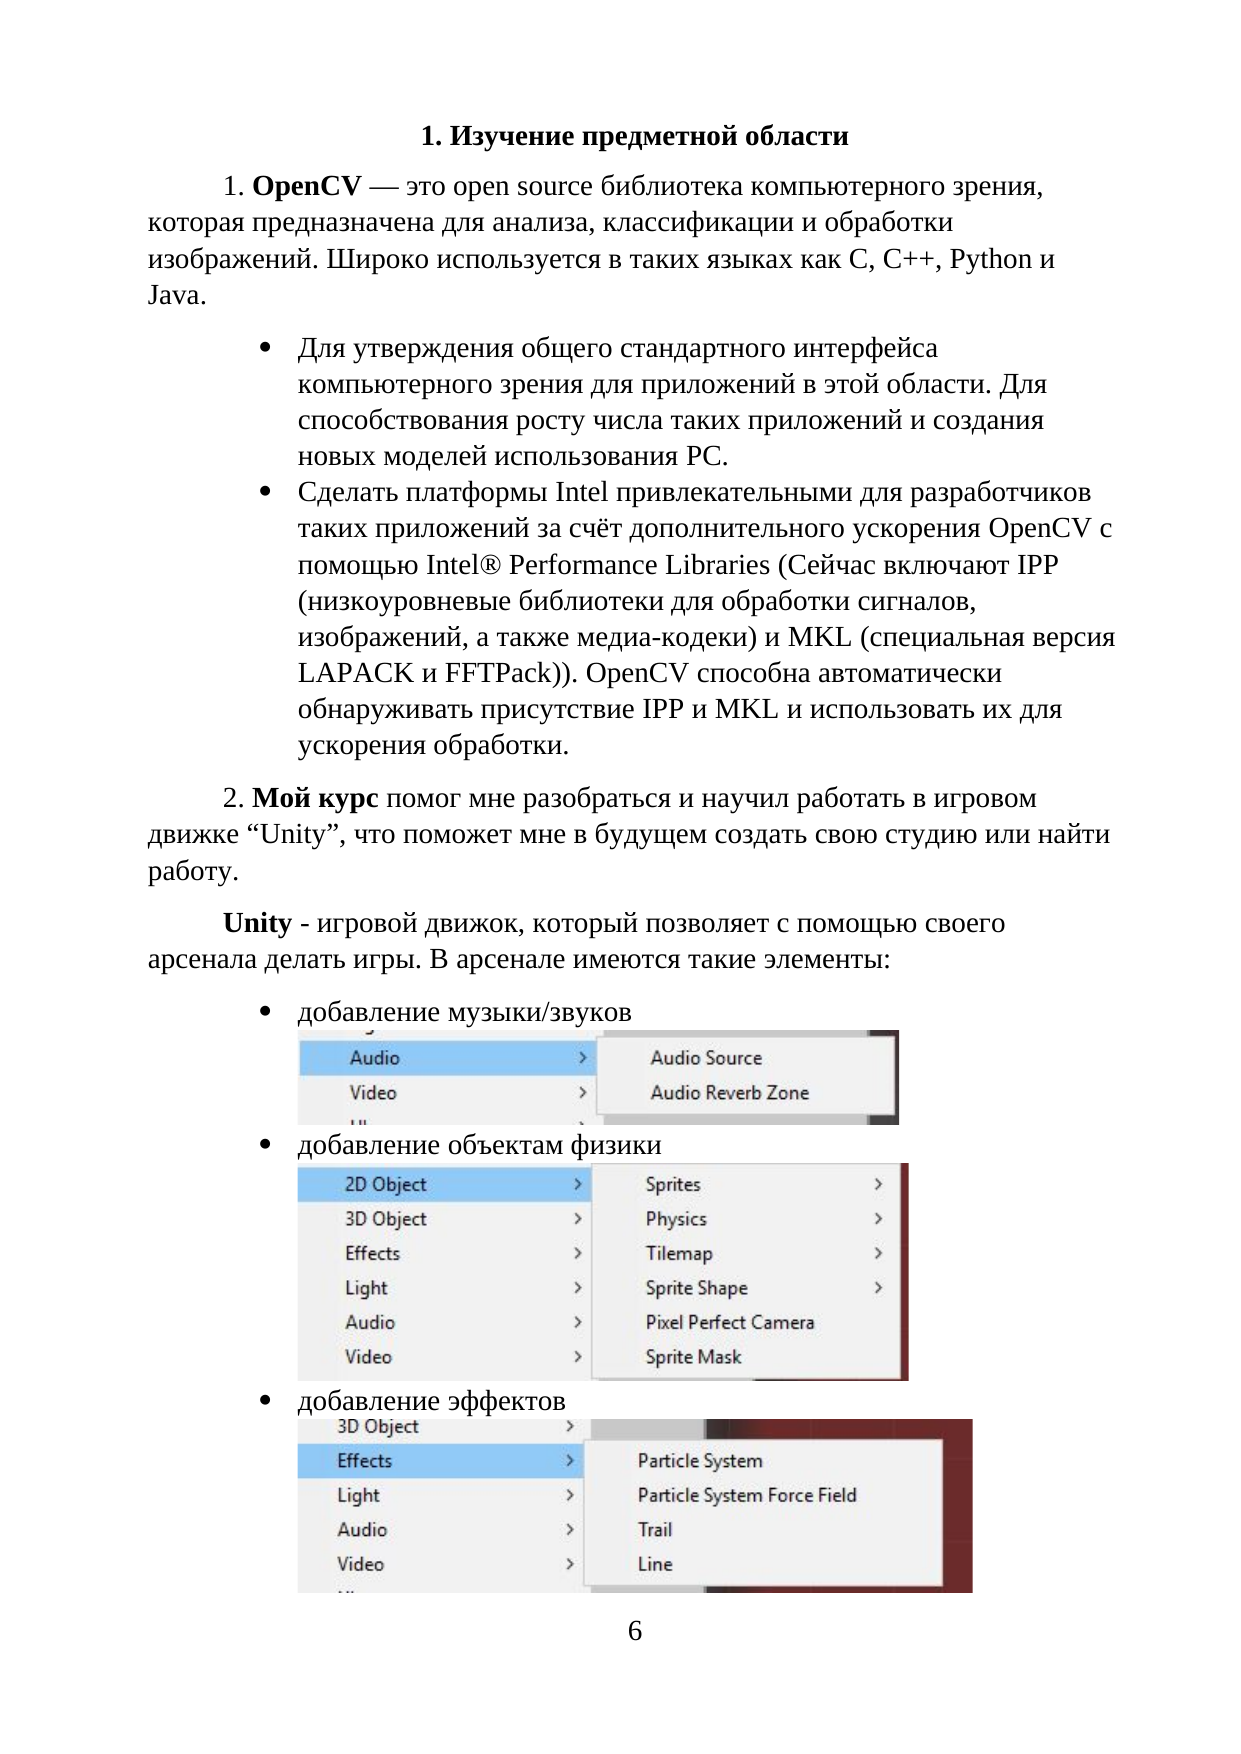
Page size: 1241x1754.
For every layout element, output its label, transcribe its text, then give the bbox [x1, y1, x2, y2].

picture [297, 1163, 909, 1381]
picture [297, 1030, 900, 1125]
subtitle 1. Изучение предметной области [148, 118, 1122, 152]
list добавление эффектов [260, 1383, 1122, 1417]
text 1. OpenCV — это open source библиотека компьютерного зрения, которая предназначена для анализа, классификации и обработки изображений. Широко используется в таких языках как C, C++, Python и Java. [148, 168, 1122, 310]
list добавление музыки/звуков [260, 994, 1122, 1028]
list Сделать платформы Intel привлекательными для разработчиков таких приложений за счёт дополнительного ускорения OpenCV с помощью Intel® Performance Libraries (Сейчас включают IPP (низкоуровневые библиотеки для обработки сигналов, изображений, а также медиа-кодеки) и MKL (специальная версия LAPACK и FFTPack)). OpenCV способна автоматически обнаруживать присутствие IPP и MKL и использовать их для ускорения обработки. [260, 474, 1122, 761]
list добавление объектам физики [260, 1127, 1122, 1161]
text Unity - игровой движок, который позволяет с помощью своего арсенала делать игры. В арсенале имеются такие элементы: [148, 905, 1122, 975]
list Для утверждения общего стандартного интерфейса компьютерного зрения для приложений в этой области. Для способствования росту числа таких приложений и создания новых моделей использования PC. [260, 330, 1122, 472]
text 2. Мой курс помог мне разобраться и научил работать в игровом движке “Unity”, что поможет мне в будущем создать свою студию или найти работу. [148, 780, 1122, 886]
picture [297, 1419, 973, 1593]
